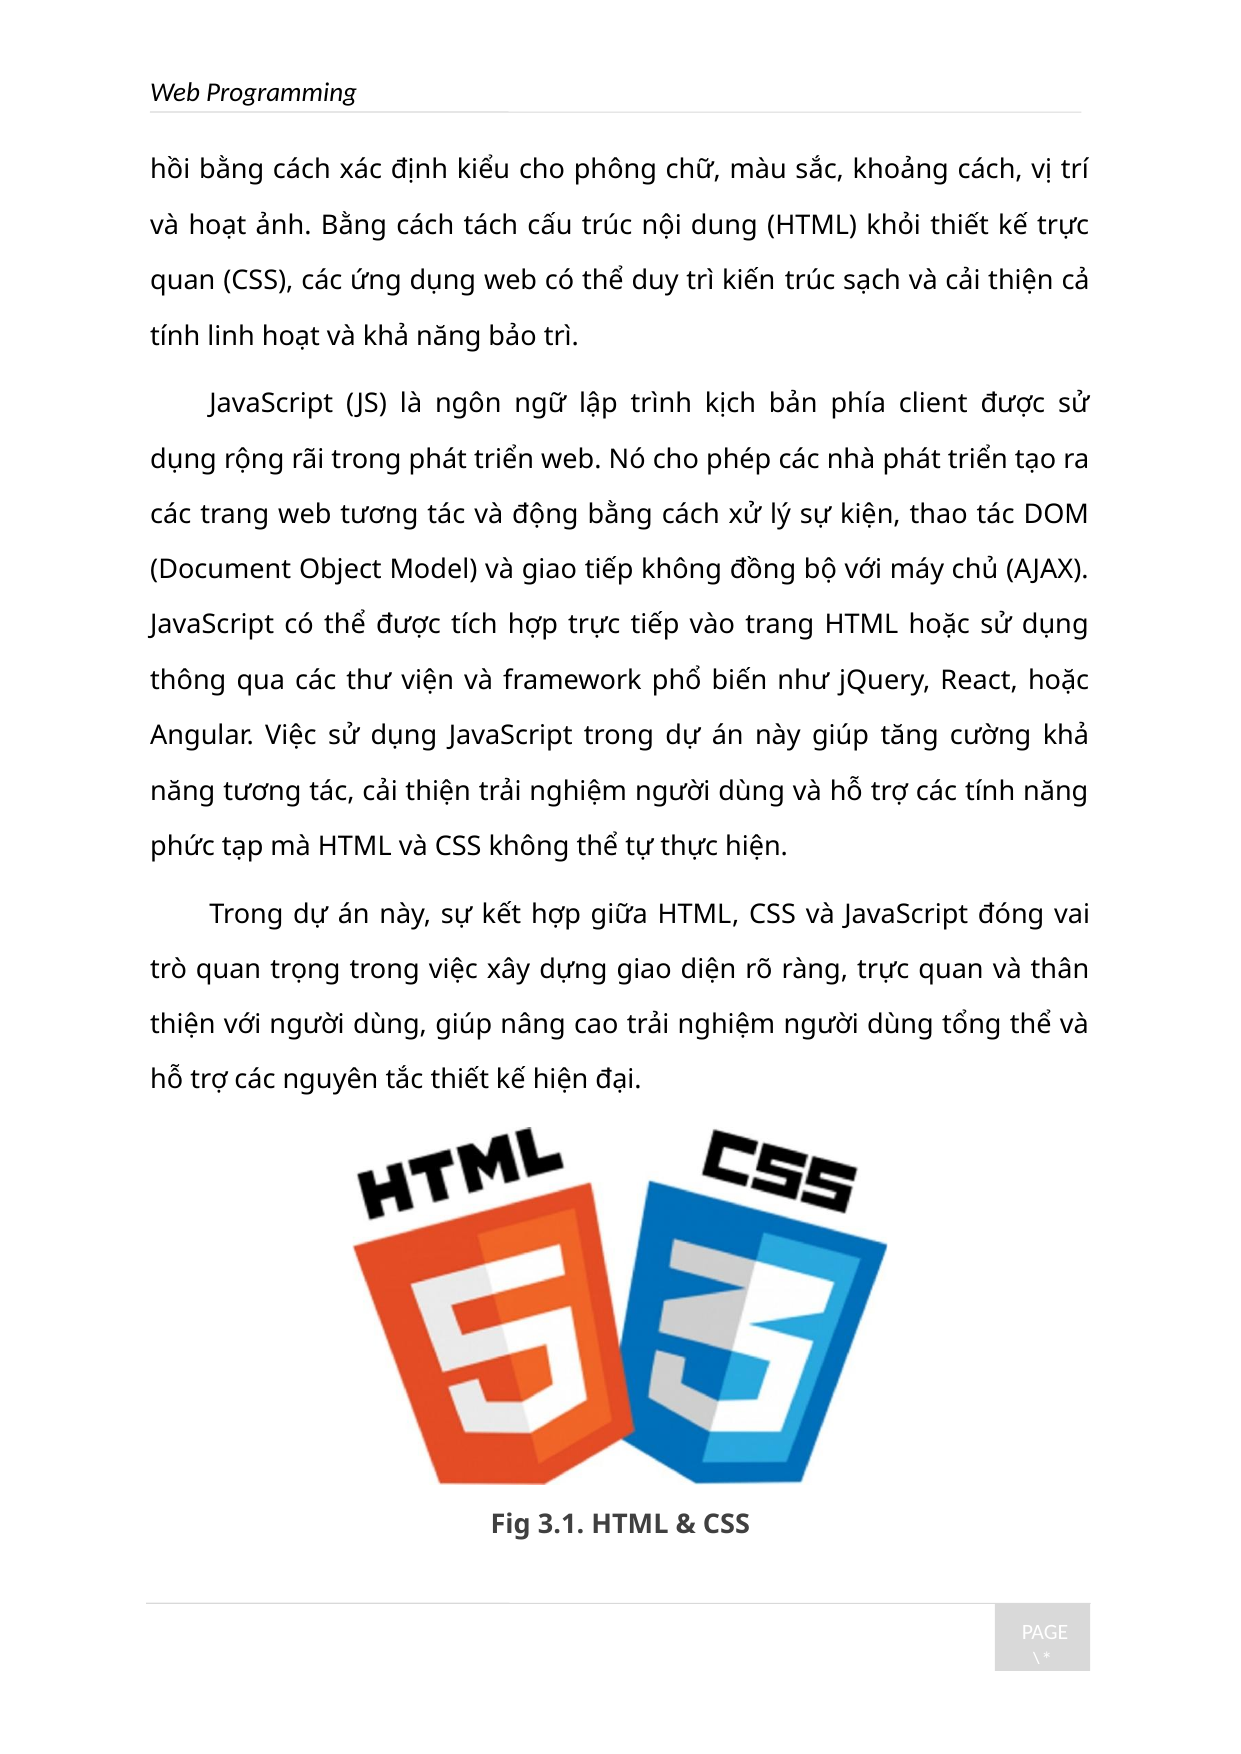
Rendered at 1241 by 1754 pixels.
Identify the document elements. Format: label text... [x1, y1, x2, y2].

text JavaScript (JS) là ngôn ngữ lập trình kịch bản phía client được sử dụng rộng rãi trong phát triển web. Nó cho phép các nhà phát triển tạo ra các trang web tương tác và động bằng cách xử lý sự kiện, thao tác DOM (Document Object Model) và giao tiếp không đồng bộ với máy chủ (AJAX). JavaScript có thể được tích hợp trực tiếp vào trang HTML hoặc sử dụng thông qua các thư viện và framework phổ biến như jQuery, React, hoặc Angular. Việc sử dụng JavaScript trong dự án này giúp tăng cường khả năng tương tác, cải thiện trải nghiệm người dùng và hỗ trợ các tính năng phức tạp mà HTML và CSS không thể tự thực hiện. [150, 384, 1090, 863]
picture [352, 1127, 888, 1485]
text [150, 150, 1090, 353]
text Trong dự án này, sự kết hợp giữa HTML, CSS và JavaScript đóng vai trò quan trọng trong việc xây dựng giao diện rõ ràng, trực quan và thân thiện với người dùng, giúp nâng cao trải nghiệm người dùng tổng thể và hỗ trợ các nguyên tắc thiết kế hiện đại. [150, 894, 1090, 1097]
text Fig 3.1. HTML & CSS [150, 1505, 1090, 1542]
